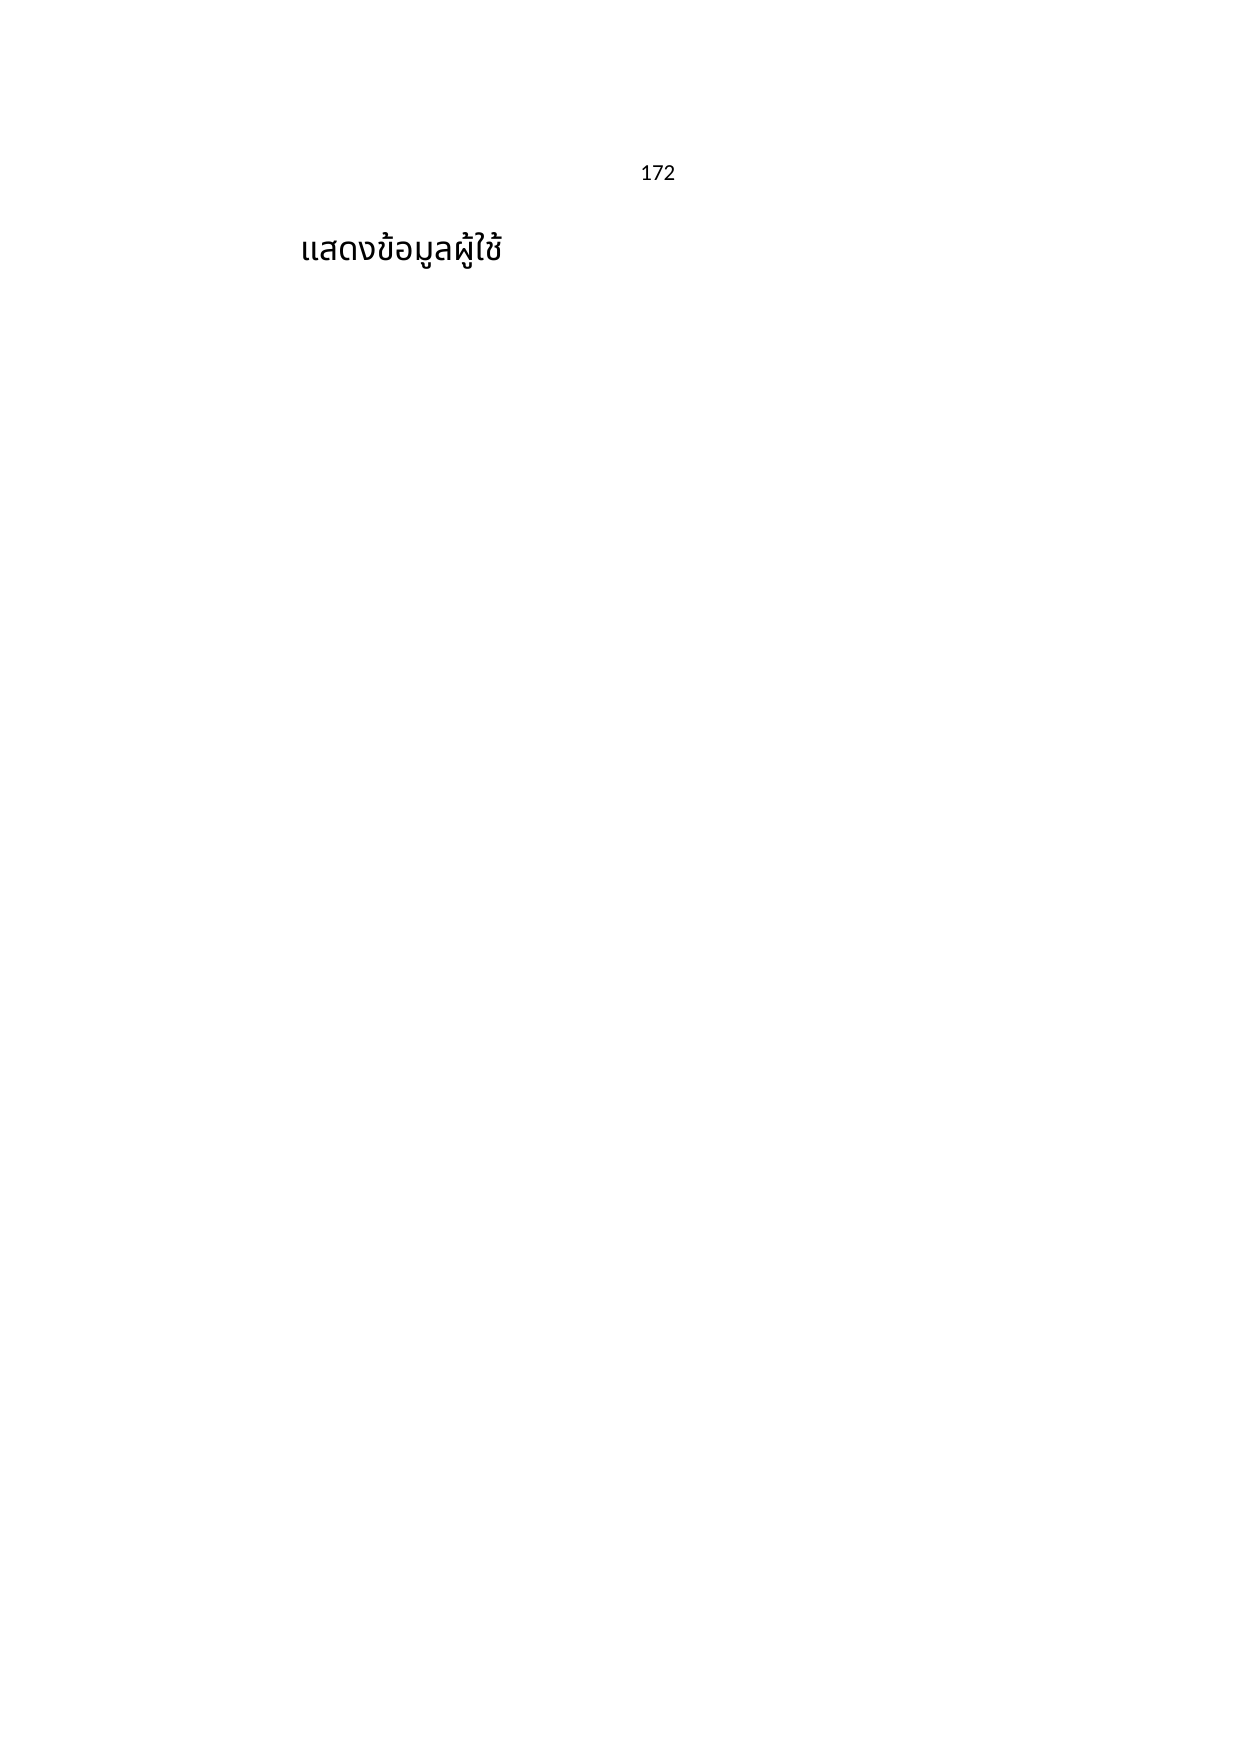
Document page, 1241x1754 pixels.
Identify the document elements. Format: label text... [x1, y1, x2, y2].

text แสดงข้อมูลผู้ใช้ [225, 225, 1090, 275]
